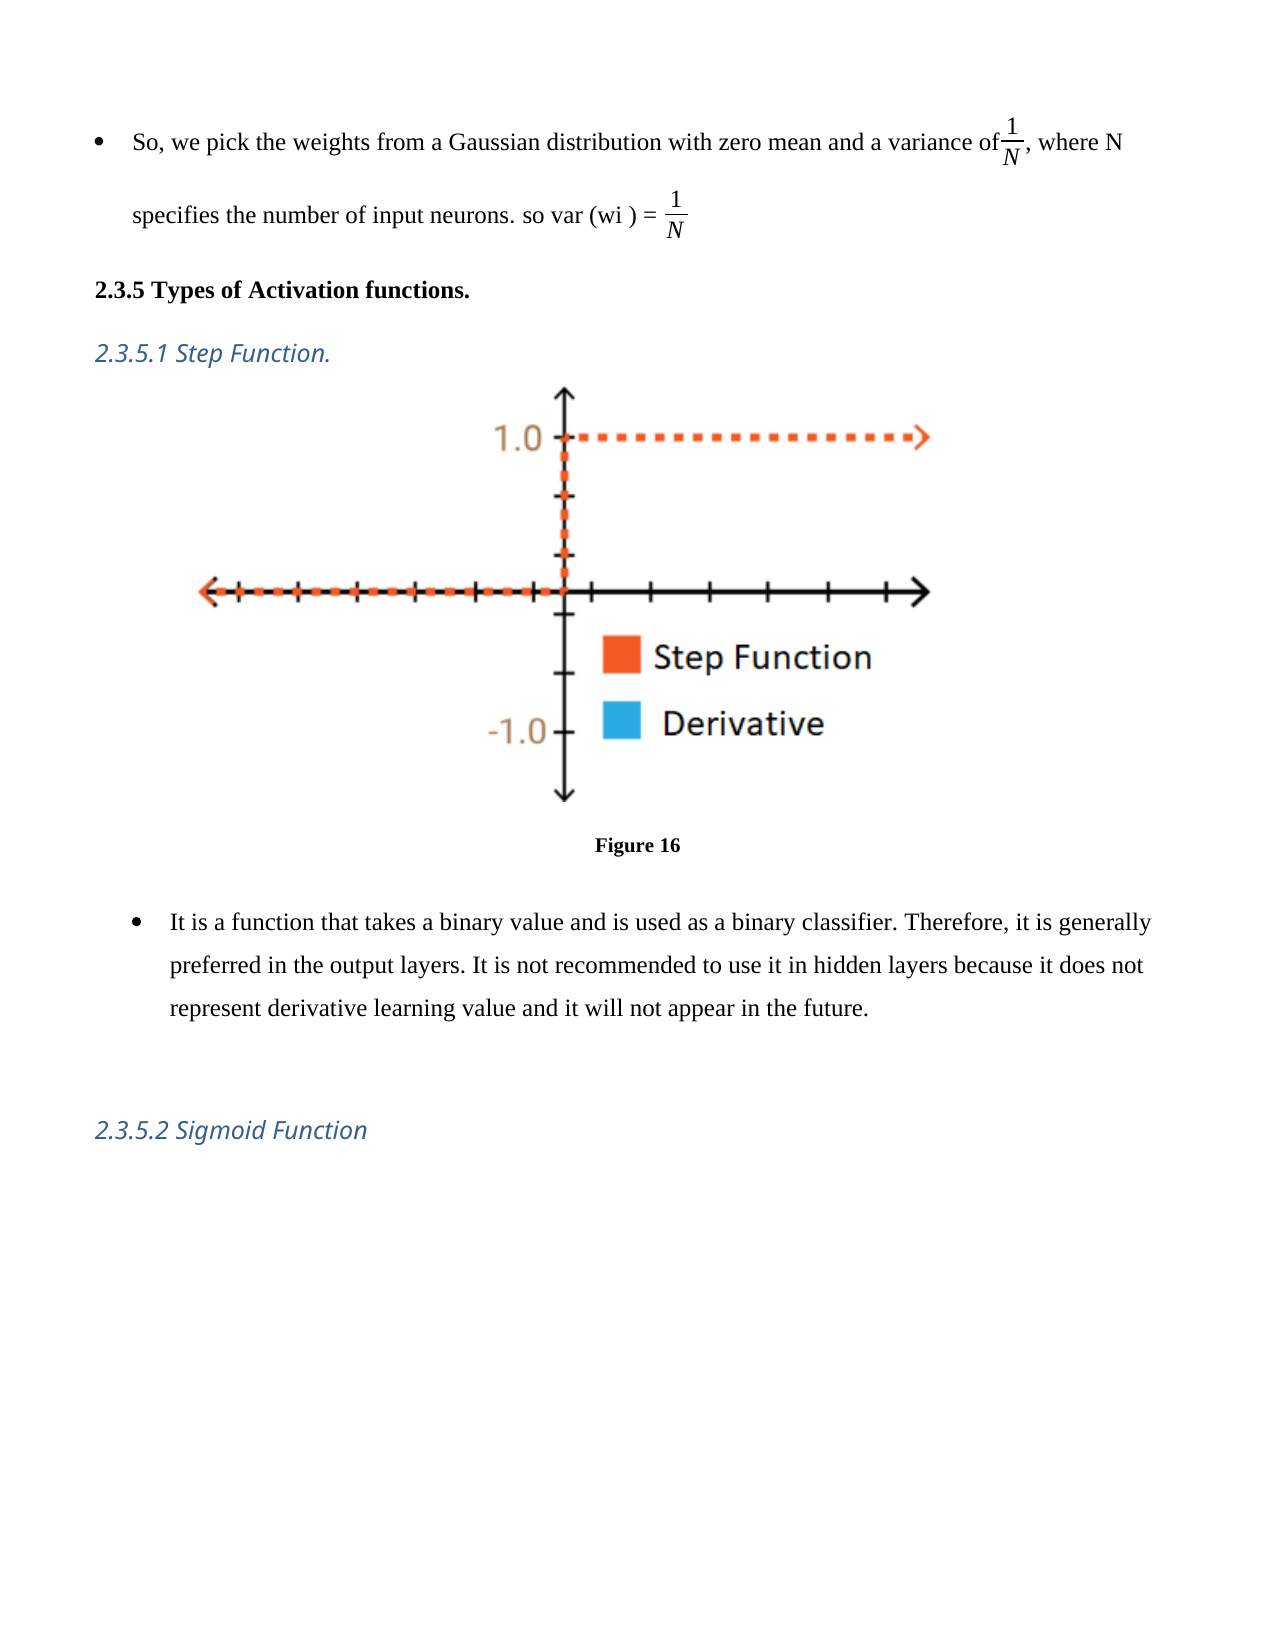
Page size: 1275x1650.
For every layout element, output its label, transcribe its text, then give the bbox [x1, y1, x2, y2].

subtitle 2.3.5.1 Step Function. [94, 335, 1181, 369]
subtitle 2.3.5 Types of Activation functions. [94, 276, 1181, 304]
picture [94, 386, 1065, 802]
subtitle 2.3.5.2 Sigmoid Function [94, 1113, 1181, 1147]
text Figure 16 [94, 833, 1181, 857]
list It is a function that takes a binary value and is used as a binary classifier. Therefore, it is generally preferred in the output layers. It is not recommended to use it in hidden layers because it does not represent derivative learning value and it will not appear in the future. [132, 907, 1181, 1022]
list So, we pick the weights from a Gaussian distribution with zero mean and a variance of, where N specifies the number of input neurons. so var (wi ) = [94, 112, 1181, 244]
